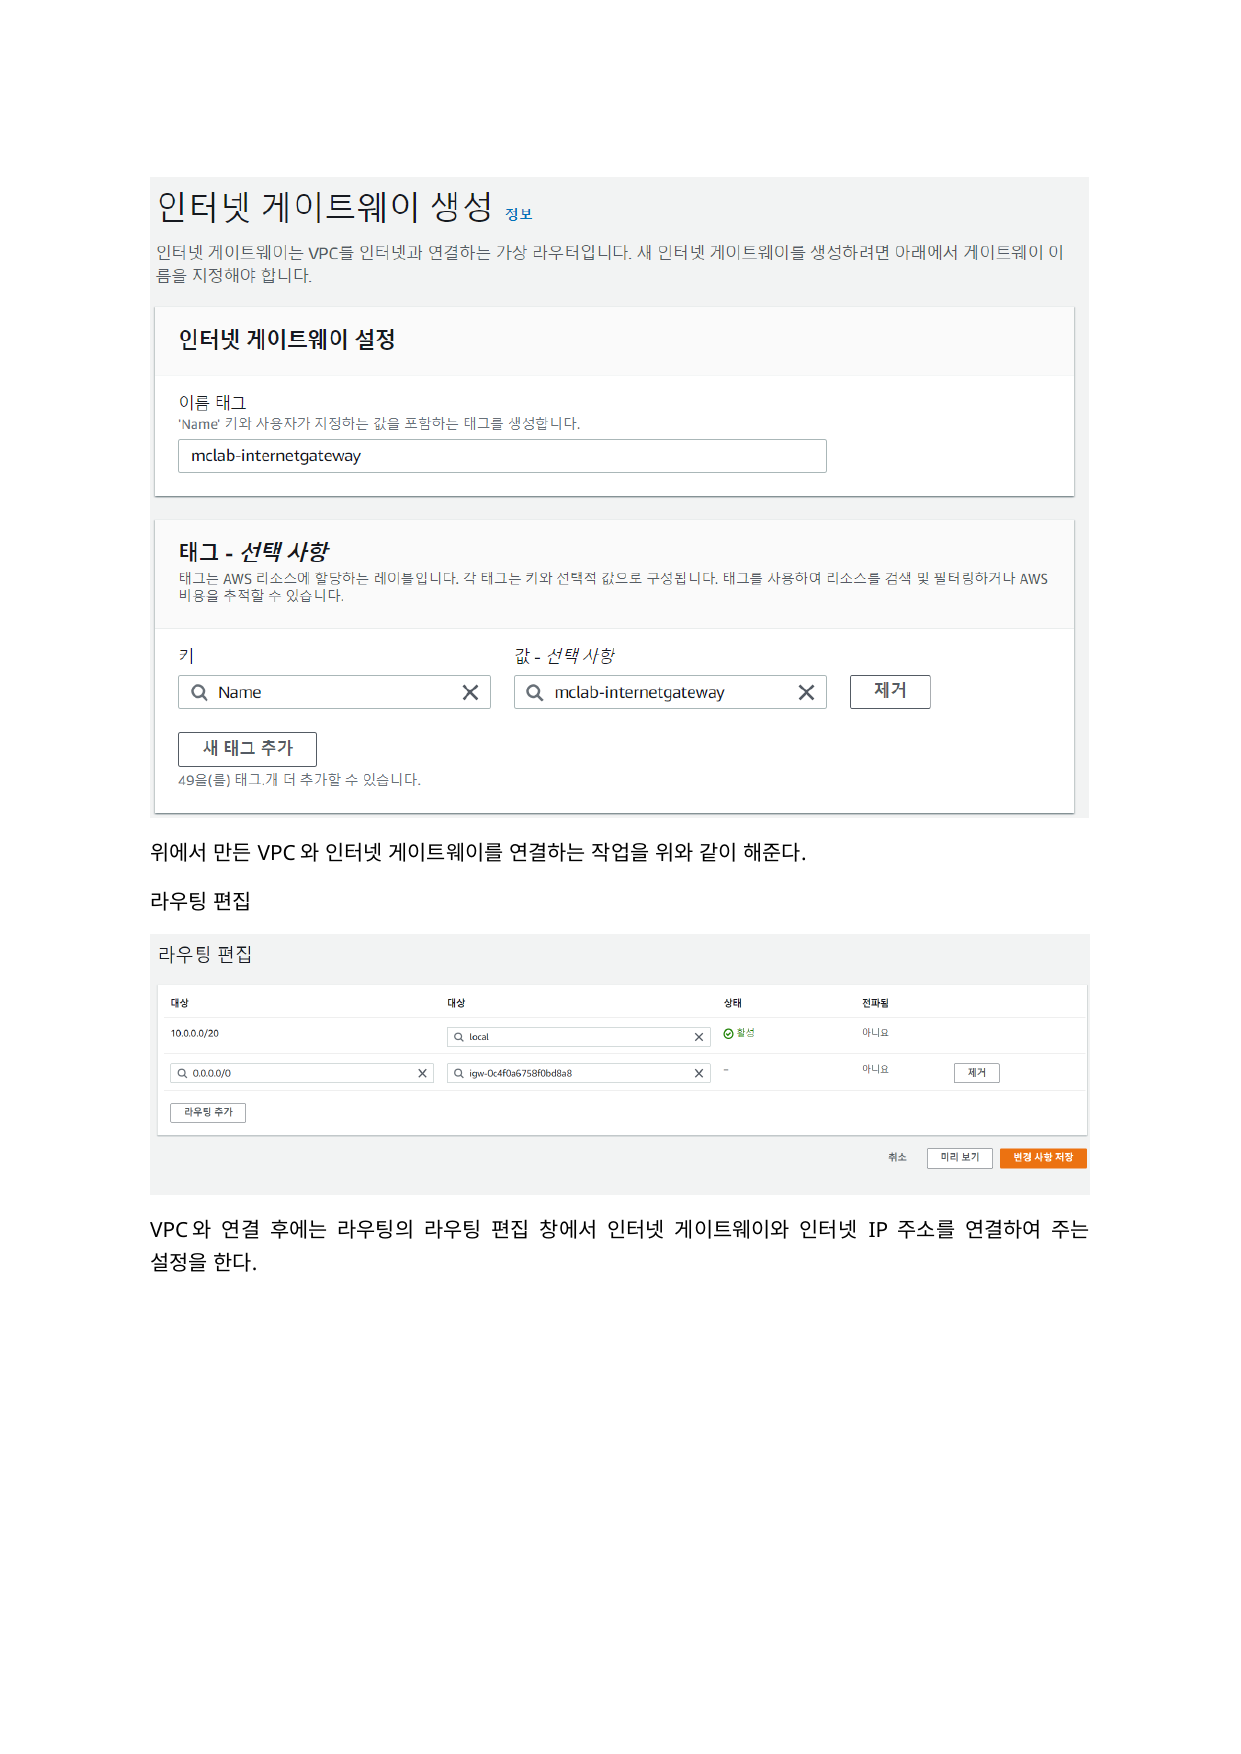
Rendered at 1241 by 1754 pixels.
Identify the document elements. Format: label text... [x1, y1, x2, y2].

text VPC와 연결 후에는 라우팅의 라우팅 편집 창에서 인터넷 게이트웨이와 인터넷 IP 주소를 연결하여 주는 설정을 한다. [150, 1213, 1090, 1277]
picture [150, 177, 1089, 818]
text 위에서 만든 VPC와 인터넷 게이트웨이를 연결하는 작업을 위와 같이 해준다. [150, 836, 1090, 866]
picture [150, 934, 1090, 1195]
subtitle 라우팅 편집 [150, 885, 1090, 916]
